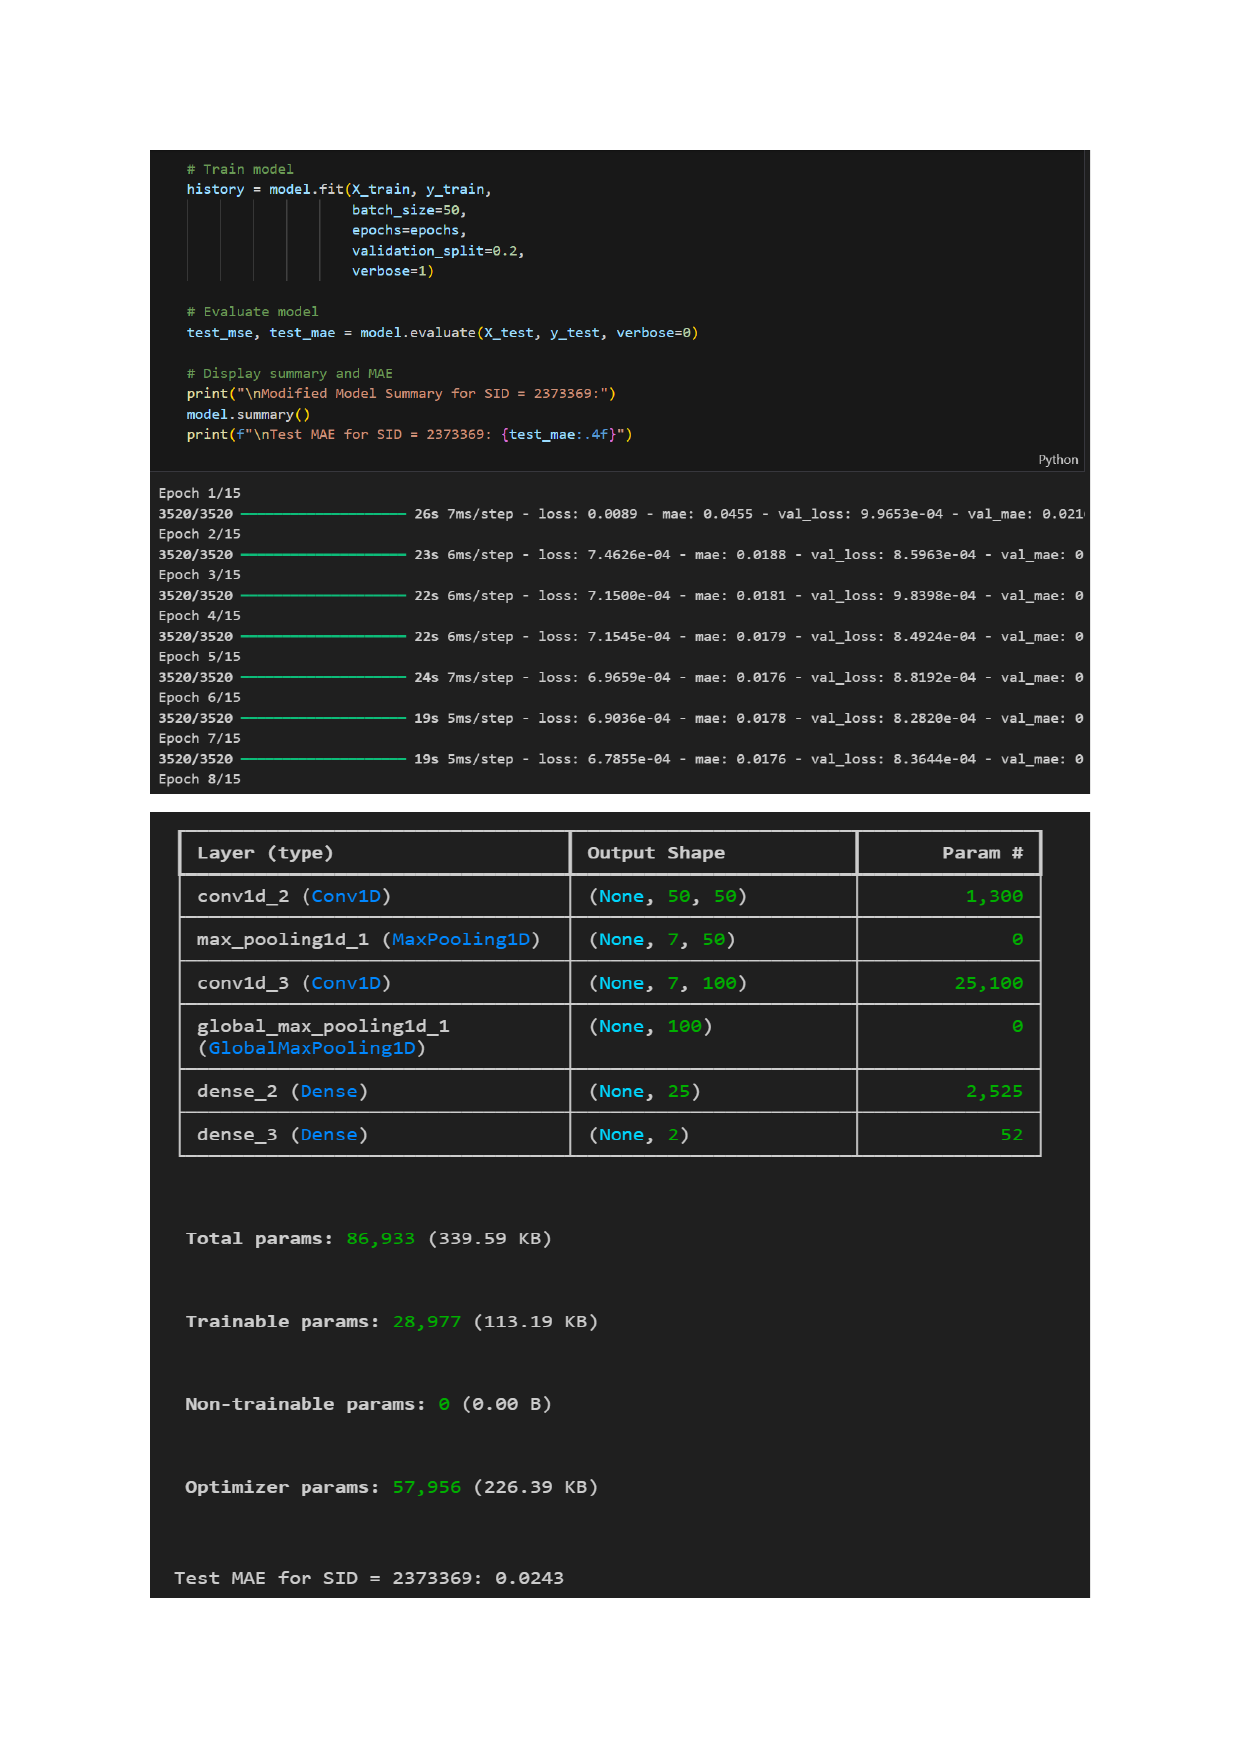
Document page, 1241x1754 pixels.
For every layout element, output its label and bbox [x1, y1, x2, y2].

picture [150, 812, 1091, 1598]
picture [150, 150, 1091, 794]
